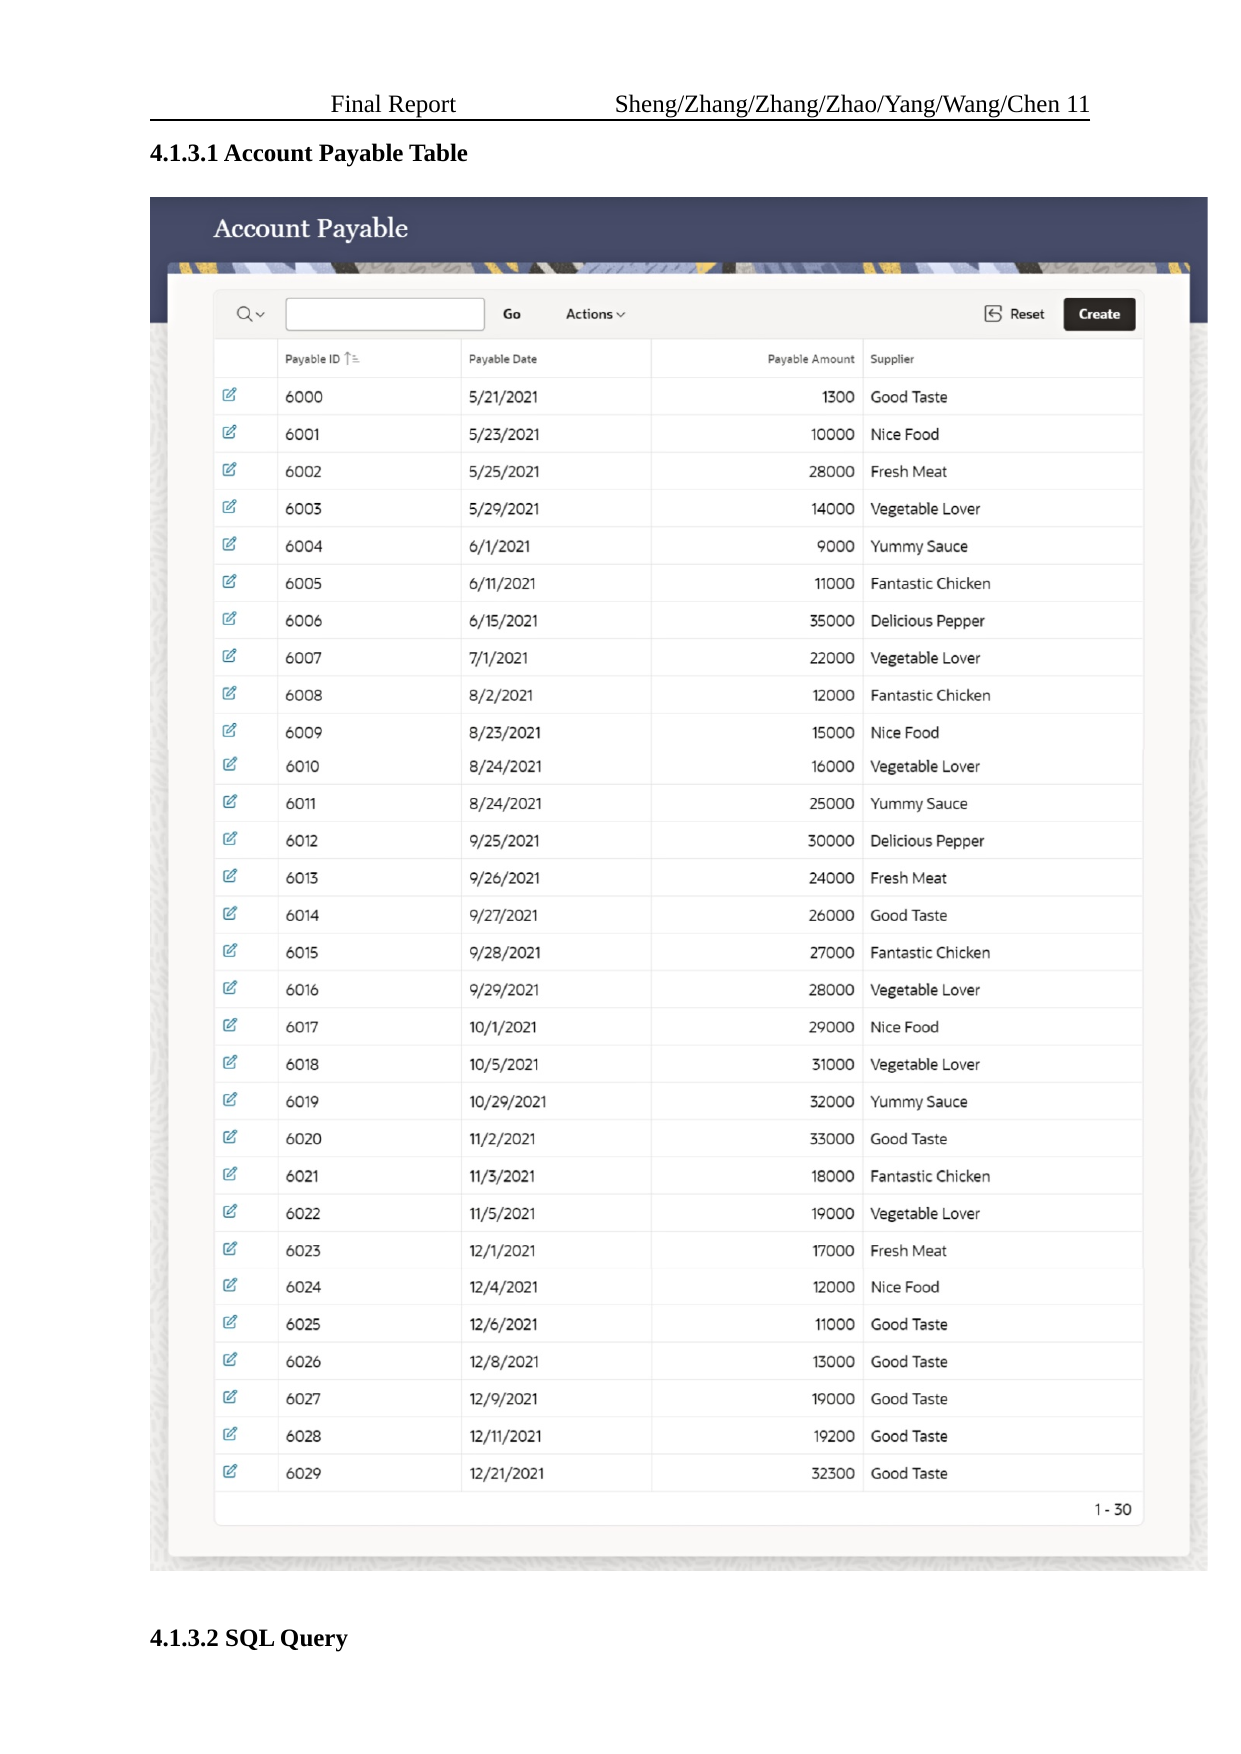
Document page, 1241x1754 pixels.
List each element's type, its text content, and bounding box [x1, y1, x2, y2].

text 4.1.3.1 Account Payable Table [150, 136, 1090, 169]
text 4.1.3.2 SQL Query [150, 1622, 1090, 1654]
picture [150, 197, 1208, 1571]
